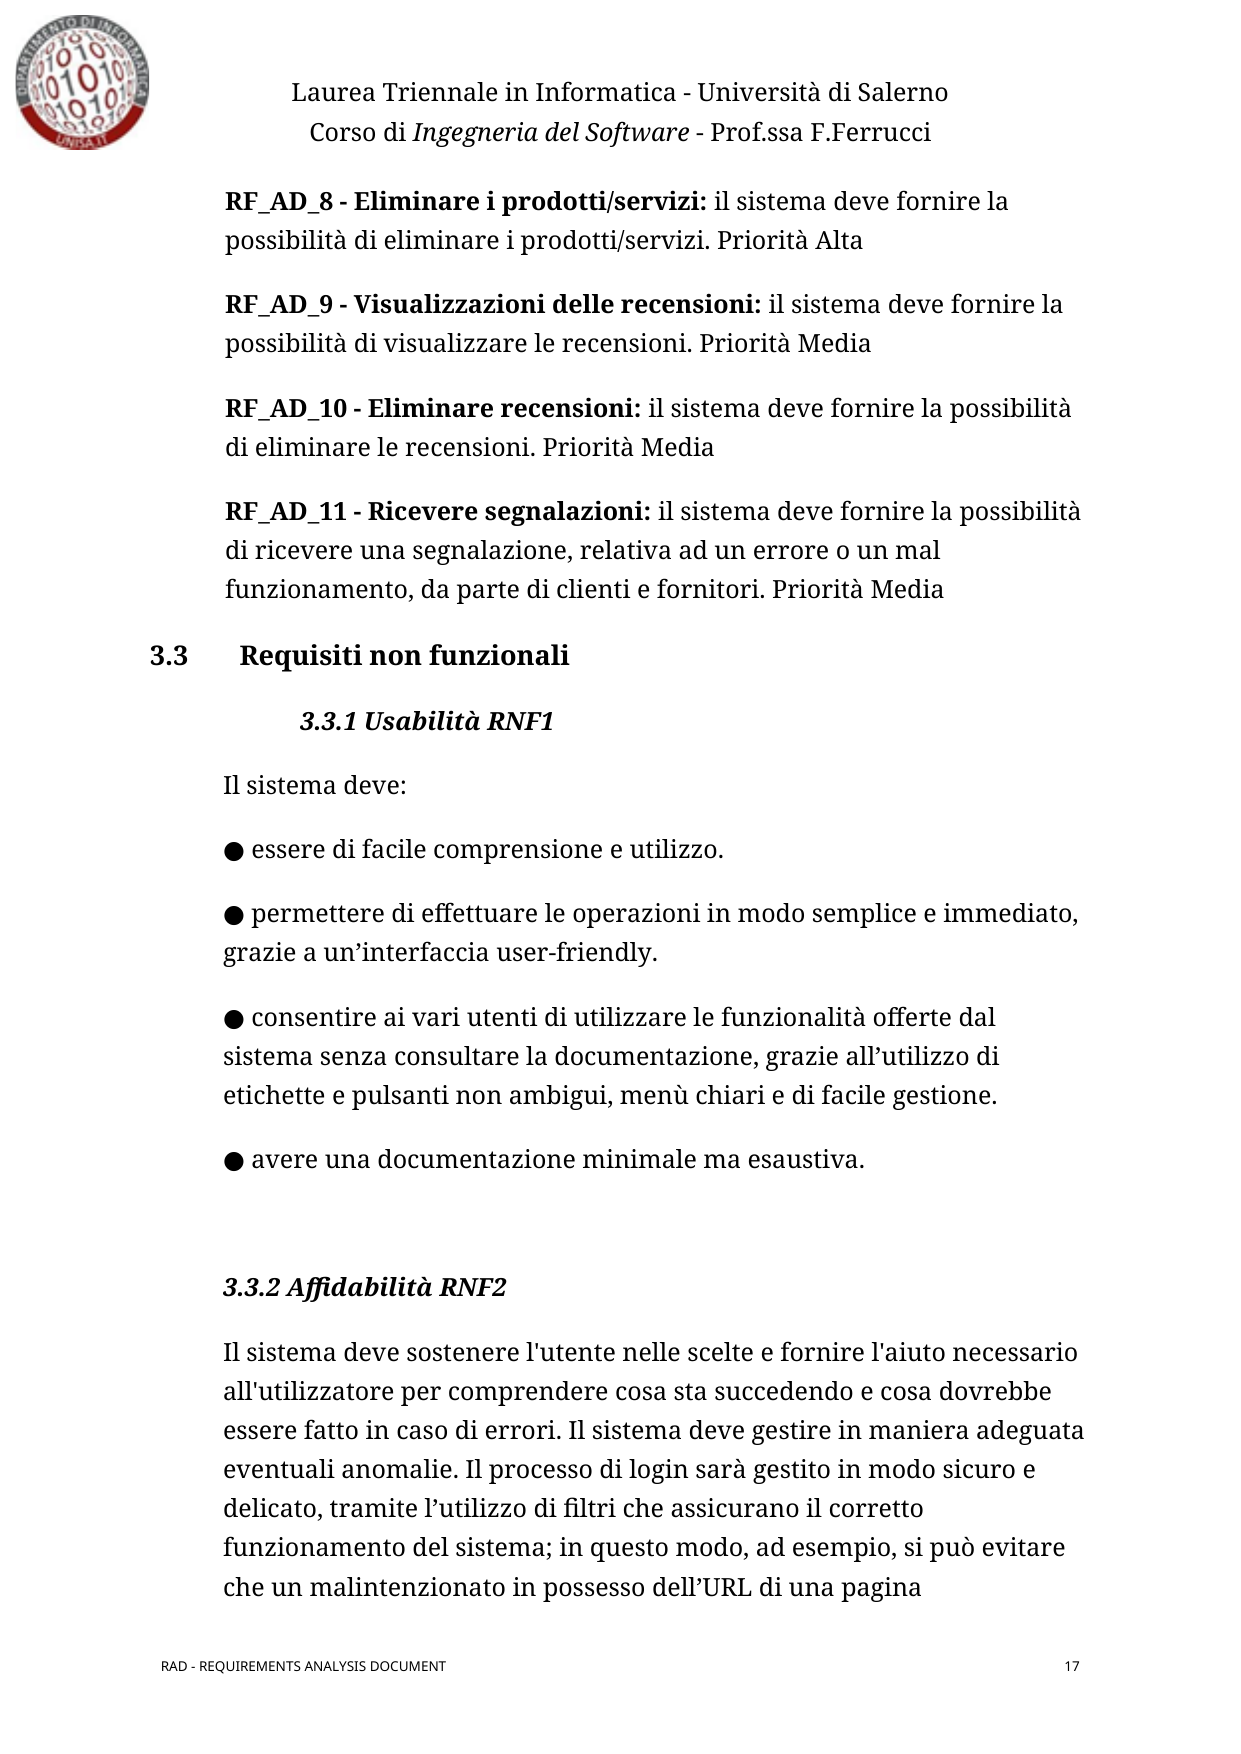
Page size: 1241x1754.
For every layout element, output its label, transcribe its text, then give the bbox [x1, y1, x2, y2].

text ● permettere di effettuare le operazioni in modo semplice e immediato, grazie a un’interfaccia user-friendly. [223, 896, 1090, 969]
text ● consentire ai vari utenti di utilizzare le funzionalità offerte dal sistema senza consultare la documentazione, grazie all’utilizzo di etichette e pulsanti non ambigui, menù chiari e di facile gestione. [223, 999, 1090, 1112]
subtitle 3.3 Requisiti non funzionali [150, 636, 1090, 673]
text RF_AD_10 - Eliminare recensioni: il sistema deve fornire la possibilità di eliminare le recensioni. Priorità Media [225, 390, 1090, 463]
picture [15, 15, 150, 150]
text ● avere una documentazione minimale ma esaustiva. [223, 1142, 1090, 1176]
text Il sistema deve: [223, 768, 1090, 802]
text ● essere di facile comprensione e utilizzo. [223, 832, 1090, 866]
subtitle 3.3.1 Usabilità RNF1 [223, 703, 1090, 737]
text RF_AD_11 - Ricevere segnalazioni: il sistema deve fornire la possibilità di ricevere una segnalazione, relativa ad un errore o un mal funzionamento, da parte di clienti e fornitori. Priorità Media [225, 493, 1090, 606]
subtitle 3.3.2 Affidabilità RNF2 [223, 1270, 1090, 1304]
text RF_AD_9 - Visualizzazioni delle recensioni: il sistema deve fornire la possibilità di visualizzare le recensioni. Priorità Media [225, 287, 1090, 360]
text RF_AD_8 - Eliminare i prodotti/servizi: il sistema deve fornire la possibilità di eliminare i prodotti/servizi. Priorità Alta [225, 183, 1090, 257]
